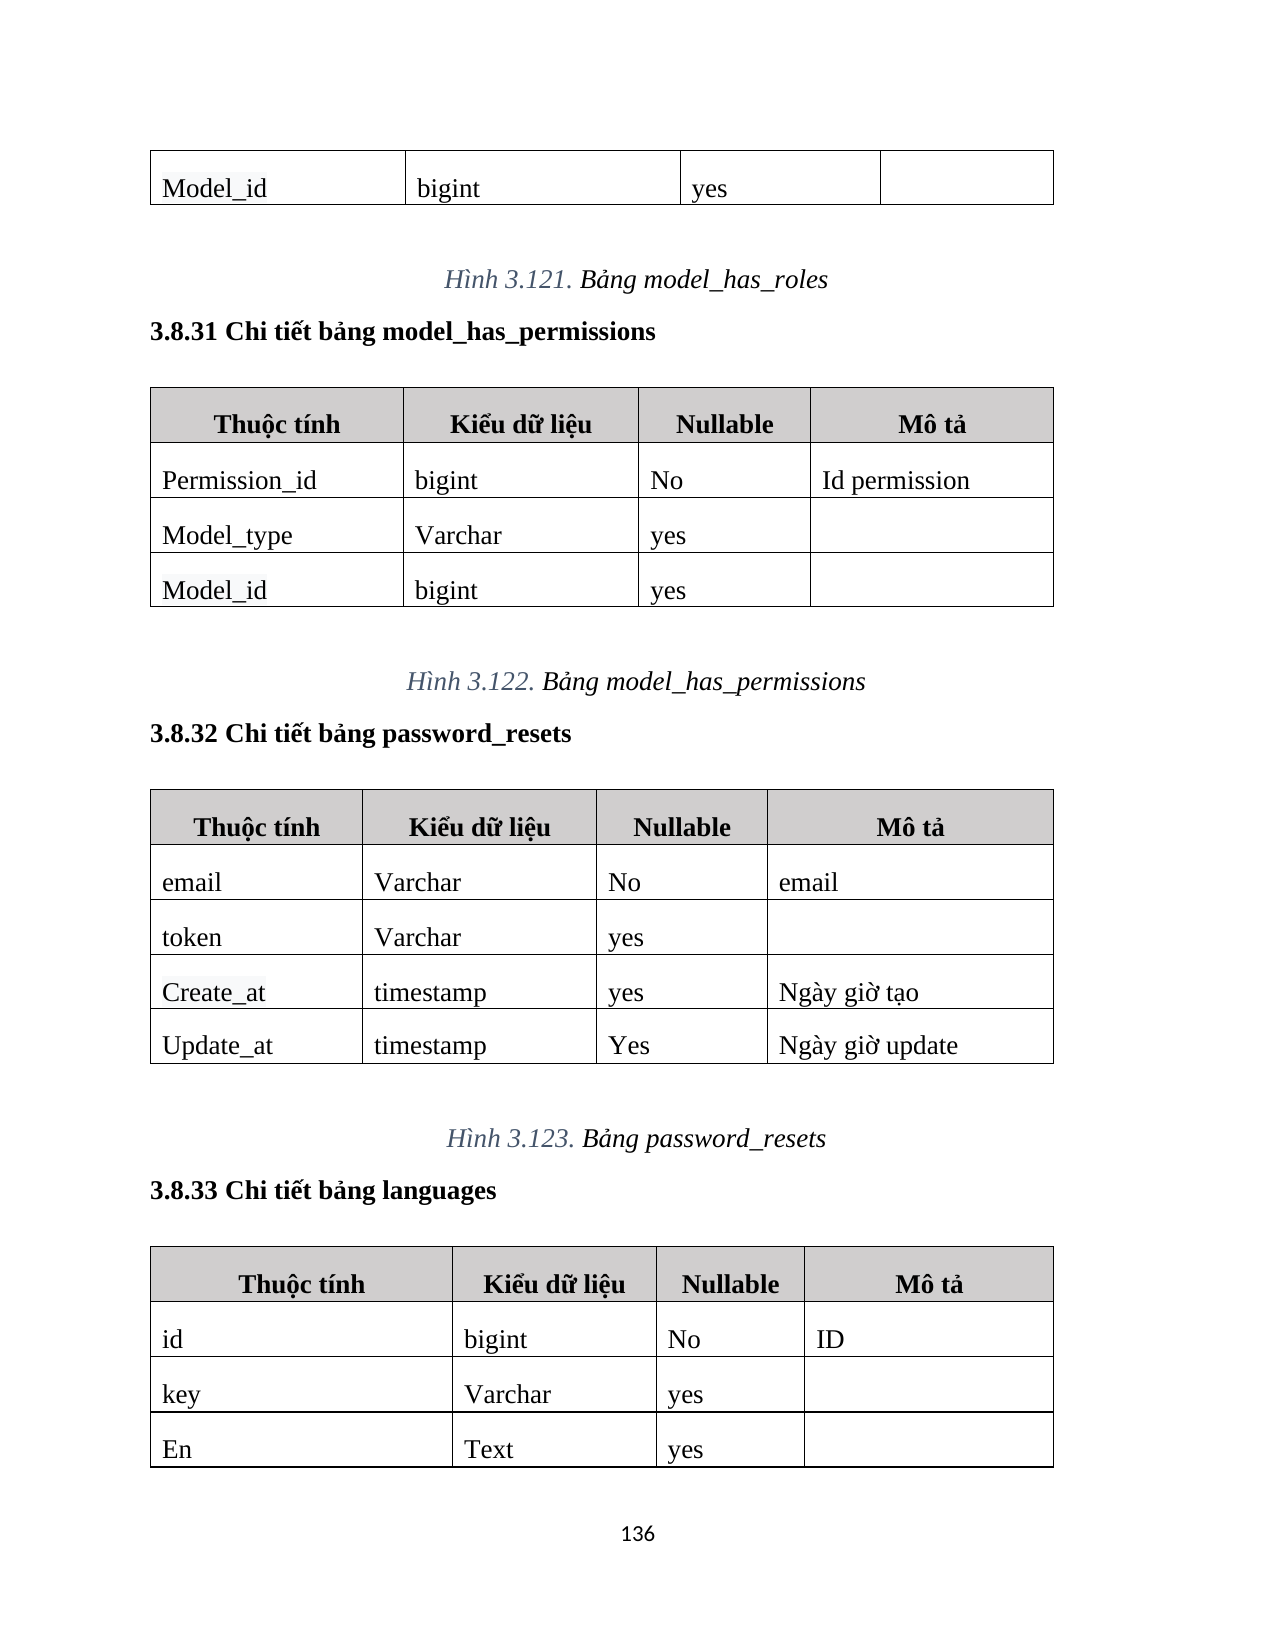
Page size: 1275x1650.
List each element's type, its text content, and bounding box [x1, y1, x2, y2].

table_header Nullable [657, 1247, 804, 1301]
table_cell [768, 900, 1053, 954]
table_cell [811, 498, 1053, 552]
table_header Kiểu dữ liệu [453, 1247, 656, 1301]
table_cell email [768, 845, 1053, 899]
table_cell [811, 553, 1053, 606]
table_cell Varchar [363, 900, 596, 954]
list Chi tiết bảng languages [150, 1174, 1125, 1206]
table_header Kiểu dữ liệu [363, 790, 596, 844]
table_cell bigint [404, 443, 638, 497]
table_cell [805, 1357, 1053, 1411]
table_cell yes [597, 900, 767, 954]
table_cell Id permission [811, 443, 1053, 497]
table_cell Varchar [363, 845, 596, 899]
table_header Nullable [597, 790, 767, 844]
table_cell yes [681, 151, 880, 203]
table_cell yes [639, 553, 810, 606]
table_cell Ngày giờ update [768, 1009, 1053, 1063]
table_header Nullable [639, 388, 810, 442]
table_cell Update_at [151, 1009, 362, 1063]
table_cell [881, 151, 1053, 203]
table_cell id [151, 1302, 452, 1356]
table_cell yes [597, 955, 767, 1008]
table_header Mô tả [768, 790, 1053, 844]
table_cell Varchar [404, 498, 638, 552]
table_cell Model_id [151, 151, 405, 203]
table_cell Ngày giờ tạo [768, 955, 1053, 1008]
table_header Thuộc tính [151, 790, 362, 844]
table_cell Varchar [453, 1357, 656, 1411]
table_header Thuộc tính [151, 1247, 452, 1301]
list Chi tiết bảng password_resets [150, 717, 1125, 748]
table_cell yes [639, 498, 810, 552]
table_cell Model_type [151, 498, 403, 552]
table_header Thuộc tính [151, 388, 403, 442]
table_cell bigint [404, 553, 638, 606]
table_cell No [597, 845, 767, 899]
table_cell Text [453, 1413, 656, 1466]
table_cell bigint [406, 151, 680, 203]
table_cell yes [657, 1413, 804, 1466]
table_cell Yes [597, 1009, 767, 1063]
table_cell Model_id [151, 553, 403, 606]
table_header Mô tả [805, 1247, 1053, 1301]
table_cell token [151, 900, 362, 954]
table_cell ID [805, 1302, 1053, 1356]
table_cell Permission_id [151, 443, 403, 497]
table_cell bigint [453, 1302, 656, 1356]
table_cell email [151, 845, 362, 899]
table_cell yes [657, 1357, 804, 1411]
list Chi tiết bảng model_has_permissions [150, 315, 1125, 346]
table_cell timestamp [363, 1009, 596, 1063]
table_header Kiểu dữ liệu [404, 388, 638, 442]
table_cell Create_at [151, 955, 362, 1008]
table_cell timestamp [363, 955, 596, 1008]
table_cell No [639, 443, 810, 497]
table_cell No [657, 1302, 804, 1356]
table_cell [805, 1413, 1053, 1466]
table_header Mô tả [811, 388, 1053, 442]
table_cell En [151, 1413, 452, 1466]
table_cell key [151, 1357, 452, 1411]
